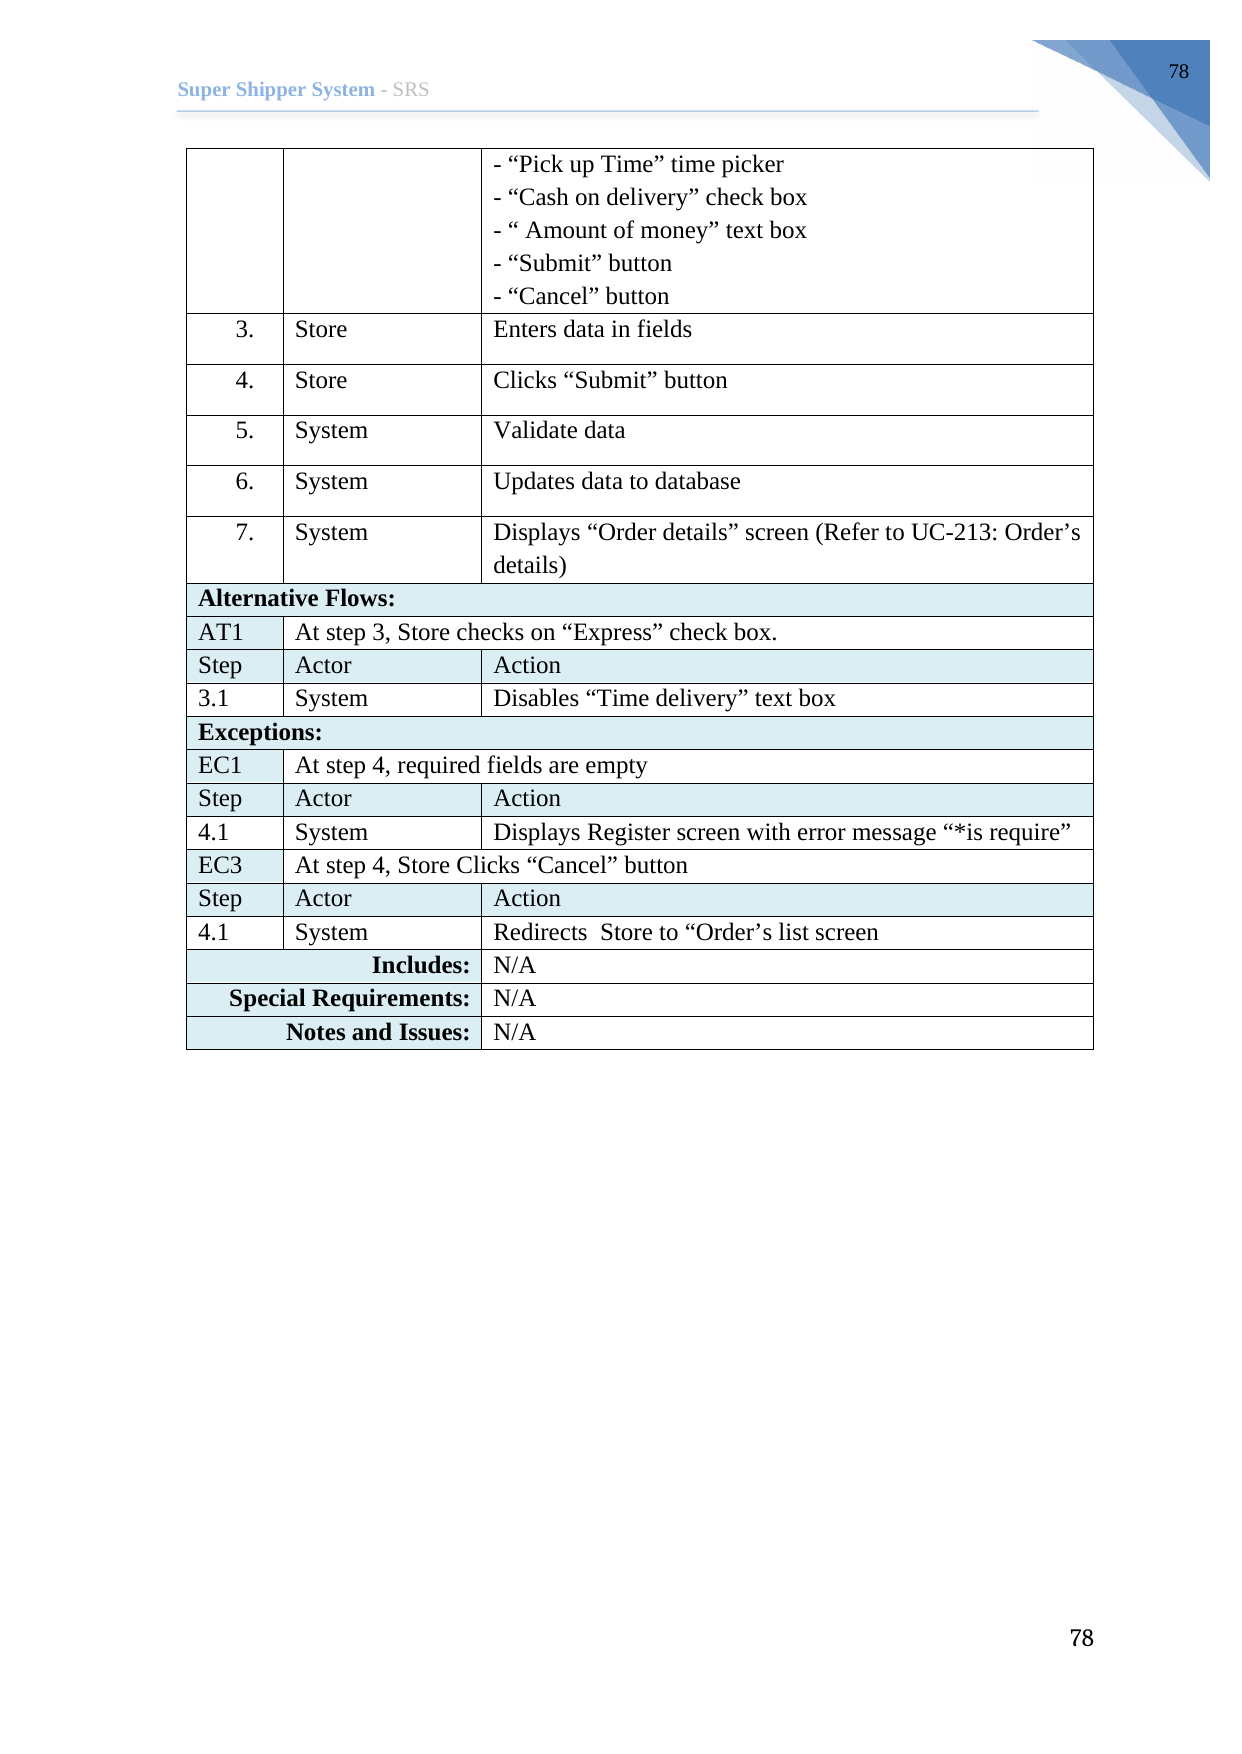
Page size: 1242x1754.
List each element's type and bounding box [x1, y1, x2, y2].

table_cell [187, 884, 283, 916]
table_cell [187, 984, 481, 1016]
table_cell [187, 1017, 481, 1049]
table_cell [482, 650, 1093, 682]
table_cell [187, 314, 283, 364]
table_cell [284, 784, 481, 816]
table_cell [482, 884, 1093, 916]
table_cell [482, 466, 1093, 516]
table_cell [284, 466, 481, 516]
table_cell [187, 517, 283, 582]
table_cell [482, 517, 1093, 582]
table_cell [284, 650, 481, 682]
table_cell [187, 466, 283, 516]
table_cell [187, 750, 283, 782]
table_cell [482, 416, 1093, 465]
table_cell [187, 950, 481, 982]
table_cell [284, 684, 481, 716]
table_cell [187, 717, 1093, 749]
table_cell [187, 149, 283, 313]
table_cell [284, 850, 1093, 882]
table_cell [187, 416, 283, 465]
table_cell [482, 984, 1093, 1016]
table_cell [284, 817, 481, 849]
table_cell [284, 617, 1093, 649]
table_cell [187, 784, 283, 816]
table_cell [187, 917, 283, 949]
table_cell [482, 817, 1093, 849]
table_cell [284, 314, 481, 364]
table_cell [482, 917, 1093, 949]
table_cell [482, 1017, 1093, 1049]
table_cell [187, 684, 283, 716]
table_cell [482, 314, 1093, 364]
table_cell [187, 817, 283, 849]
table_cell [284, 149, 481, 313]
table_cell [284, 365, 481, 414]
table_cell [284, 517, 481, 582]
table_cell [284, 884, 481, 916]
picture [1029, 40, 1210, 182]
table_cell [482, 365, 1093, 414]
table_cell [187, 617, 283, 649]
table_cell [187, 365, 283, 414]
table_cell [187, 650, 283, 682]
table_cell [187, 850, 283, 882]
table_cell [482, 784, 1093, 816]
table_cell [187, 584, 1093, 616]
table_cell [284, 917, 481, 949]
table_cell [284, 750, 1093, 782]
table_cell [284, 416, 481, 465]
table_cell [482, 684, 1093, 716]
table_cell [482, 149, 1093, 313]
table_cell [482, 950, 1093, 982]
